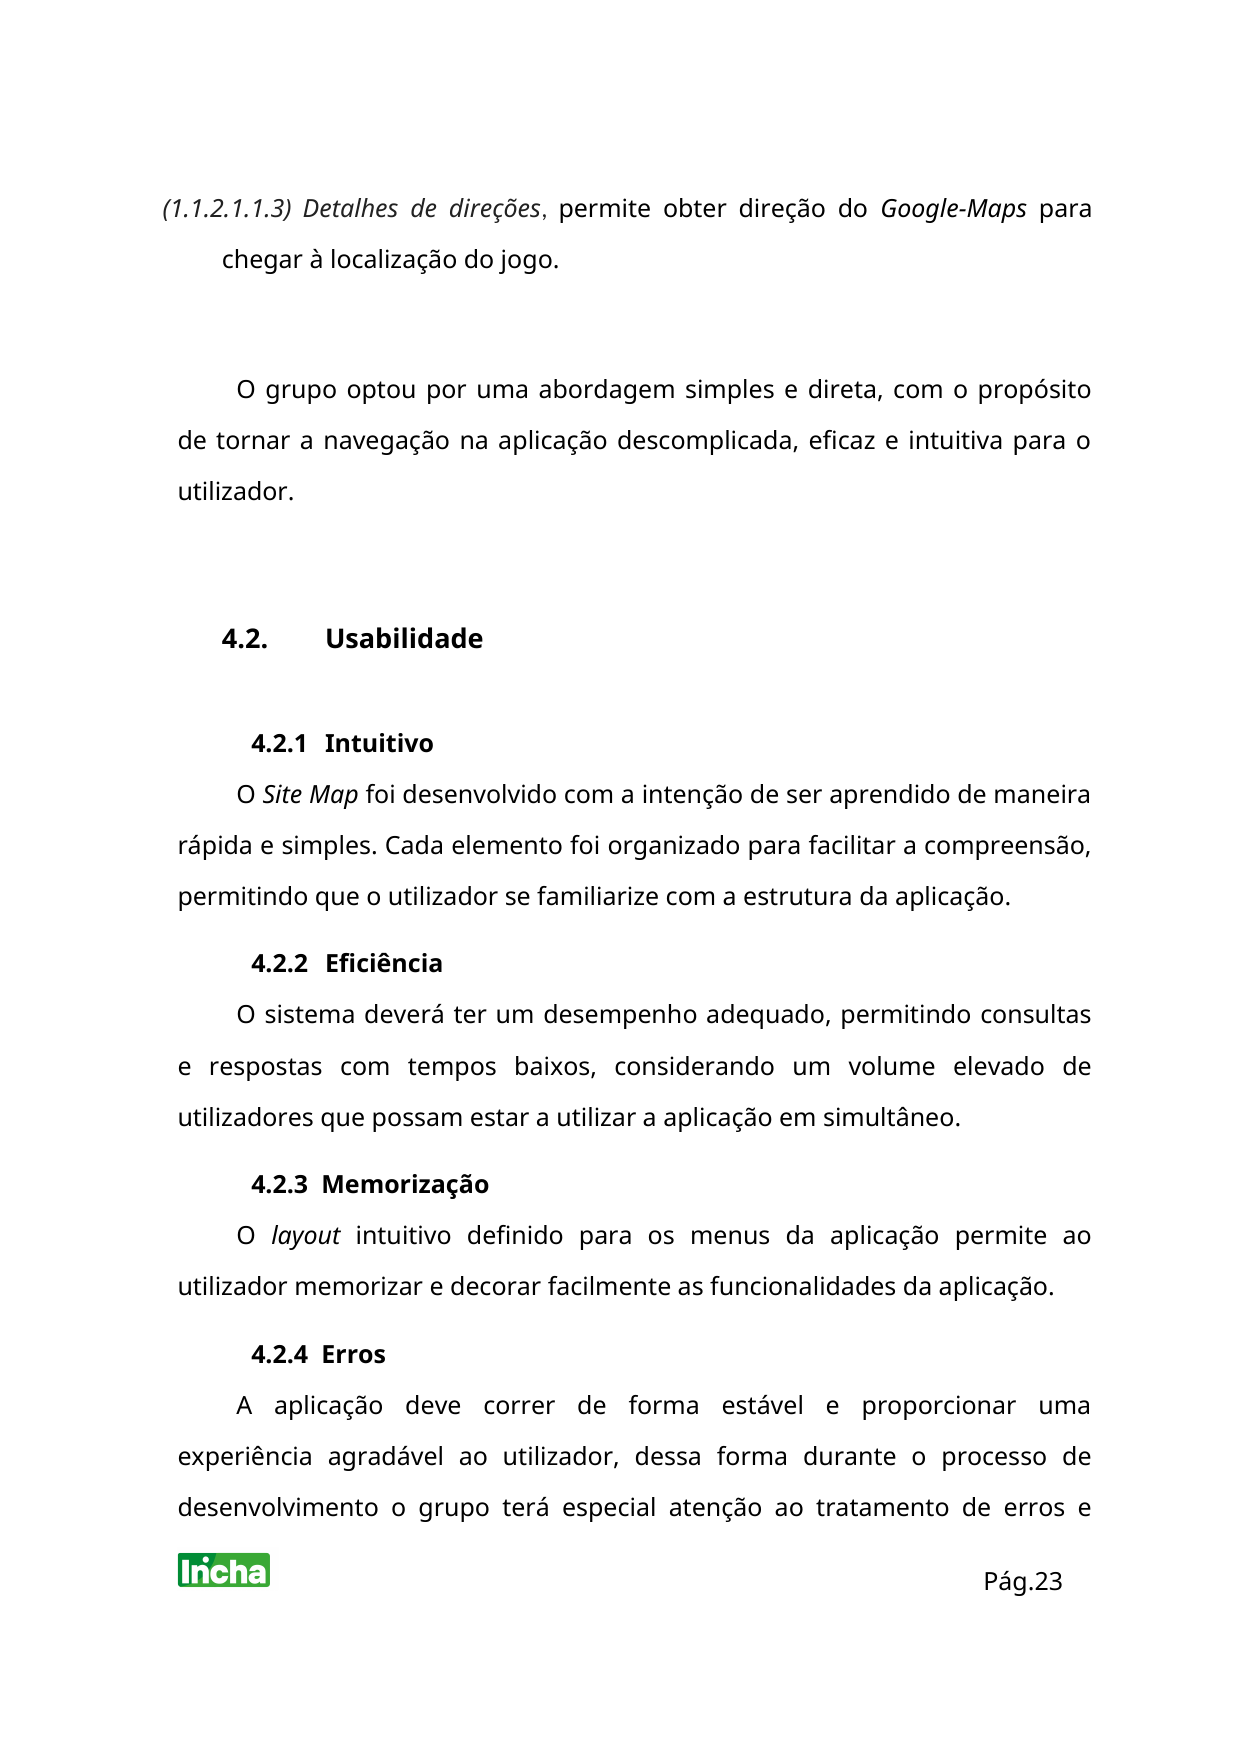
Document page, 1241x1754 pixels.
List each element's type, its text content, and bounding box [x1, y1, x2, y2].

subtitle Usabilidade [222, 620, 1092, 657]
subtitle 4.2.3 Memorização [177, 1167, 1092, 1201]
text O Site Map foi desenvolvido com a intenção de ser aprendido de maneira rápida e simples. Cada elemento foi organizado para facilitar a compreensão, permitindo que o utilizador se familiarize com a estrutura da aplicação. [177, 776, 1092, 912]
text O sistema deverá ter um desempenho adequado, permitindo consultas e respostas com tempos baixos, considerando um volume elevado de utilizadores que possam estar a utilizar a aplicação em simultâneo. [177, 997, 1092, 1133]
text O grupo optou por uma abordagem simples e direta, com o propósito de tornar a navegação na aplicação descomplicada, eficaz e intuitiva para o utilizador. [177, 371, 1092, 508]
subtitle Eficiência [177, 946, 1092, 980]
picture [177, 1547, 279, 1591]
text O layout intuitivo definido para os menus da aplicação permite ao utilizador memorizar e decorar facilmente as funcionalidades da aplicação. [177, 1218, 1092, 1303]
text (1.1.2.1.1.3) Detalhes de direções, permite obter direção do Google-Maps para chegar à localização do jogo. [162, 190, 1092, 275]
subtitle Intuitivo [177, 725, 1092, 759]
subtitle 4.2.4 Erros [177, 1337, 1092, 1371]
